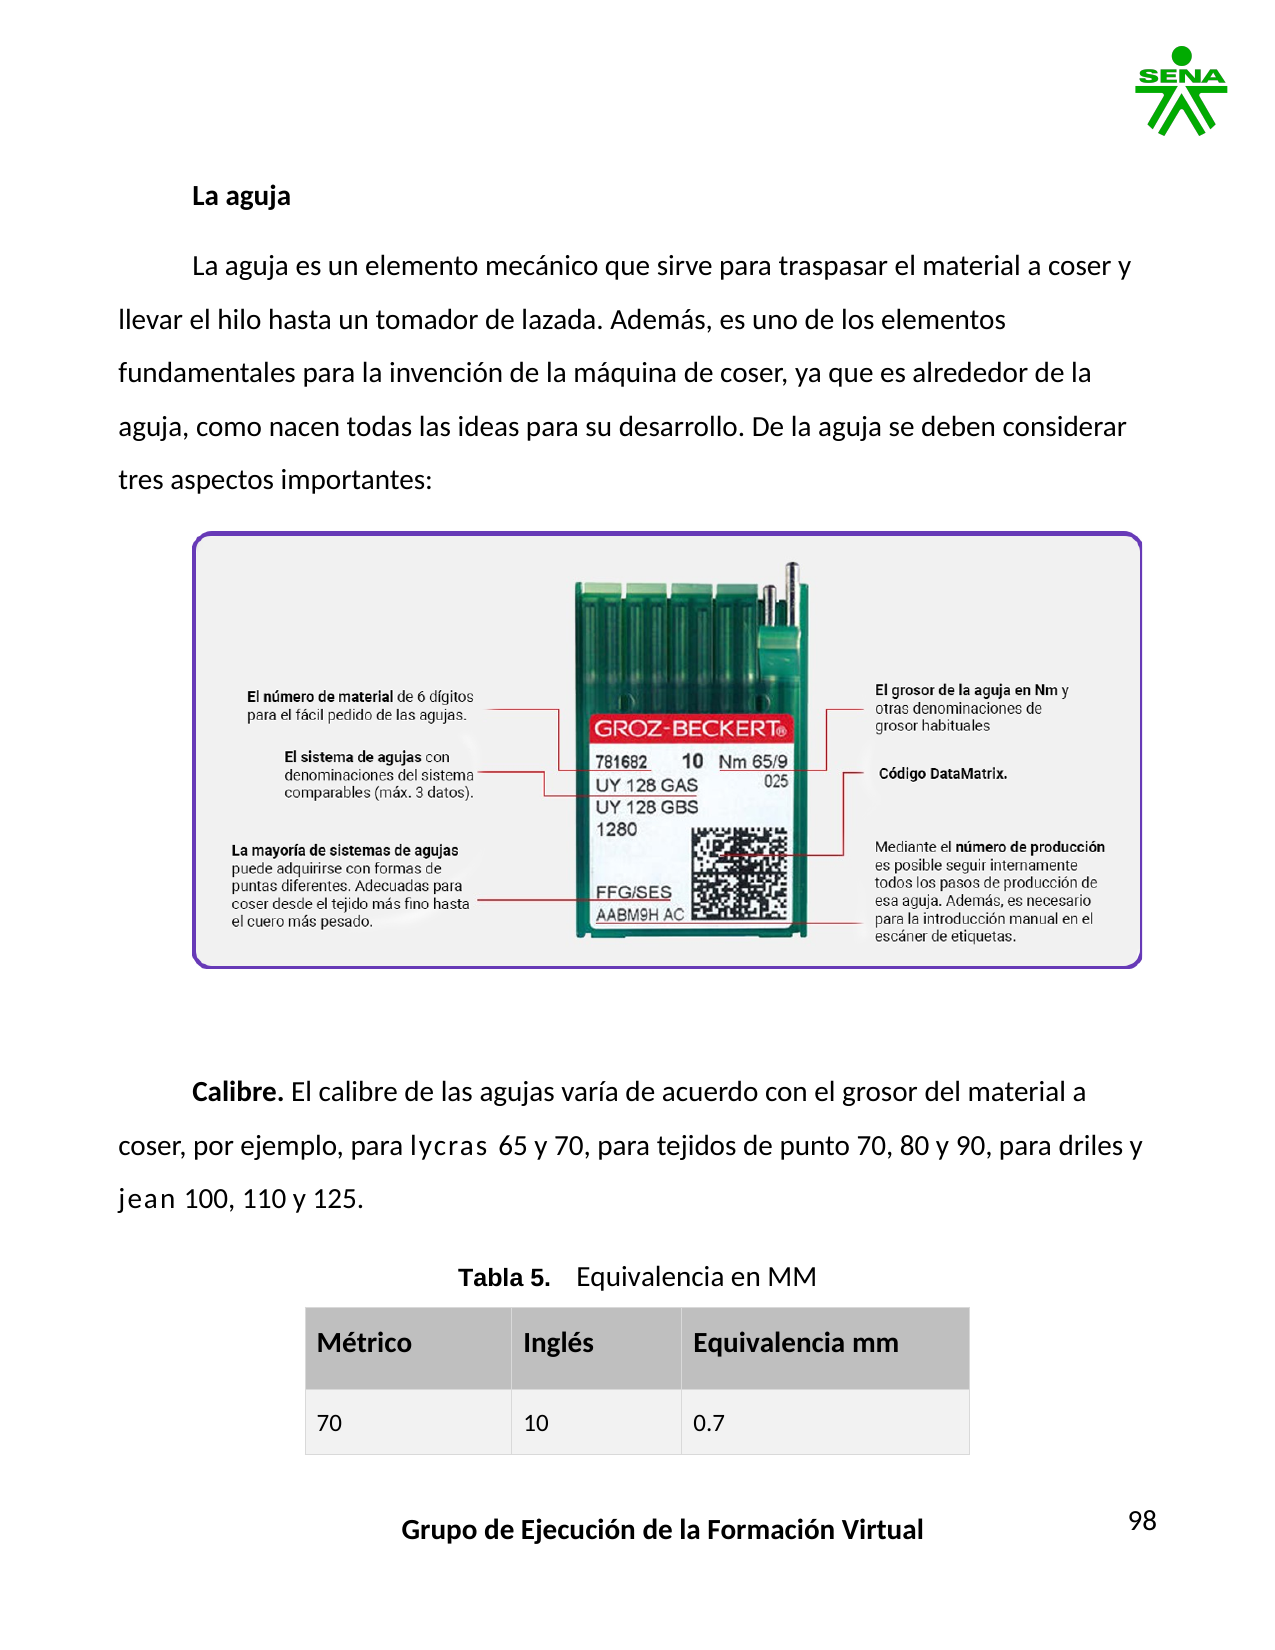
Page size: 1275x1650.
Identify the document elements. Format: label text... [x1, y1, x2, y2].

table_header Inglés [512, 1308, 681, 1389]
text Equivalencia en MM [118, 1258, 1157, 1294]
table_header Equivalencia mm [682, 1308, 969, 1389]
text La aguja [118, 177, 1157, 213]
table_cell 70 [306, 1390, 511, 1454]
table_cell 0.7 [682, 1390, 969, 1454]
picture [1135, 46, 1228, 136]
table_header Métrico [306, 1308, 511, 1389]
text La aguja es un elemento mecánico que sirve para traspasar el material a coser y llevar el hilo hasta un tomador de lazada. Además, es uno de los elementos fundamentales para la invención de la máquina de coser, ya que es alrededor de la aguja, como nacen todas las ideas para su desarrollo. De la aguja se deben considerar tres aspectos importantes: [118, 247, 1157, 497]
picture [192, 531, 1143, 969]
table_cell 10 [512, 1390, 681, 1454]
text Calibre. El calibre de las agujas varía de acuerdo con el grosor del material a coser, por ejemplo, para lycras 65 y 70, para tejidos de punto 70, 80 y 90, para driles y jean 100, 110 y 125. [118, 1073, 1157, 1216]
